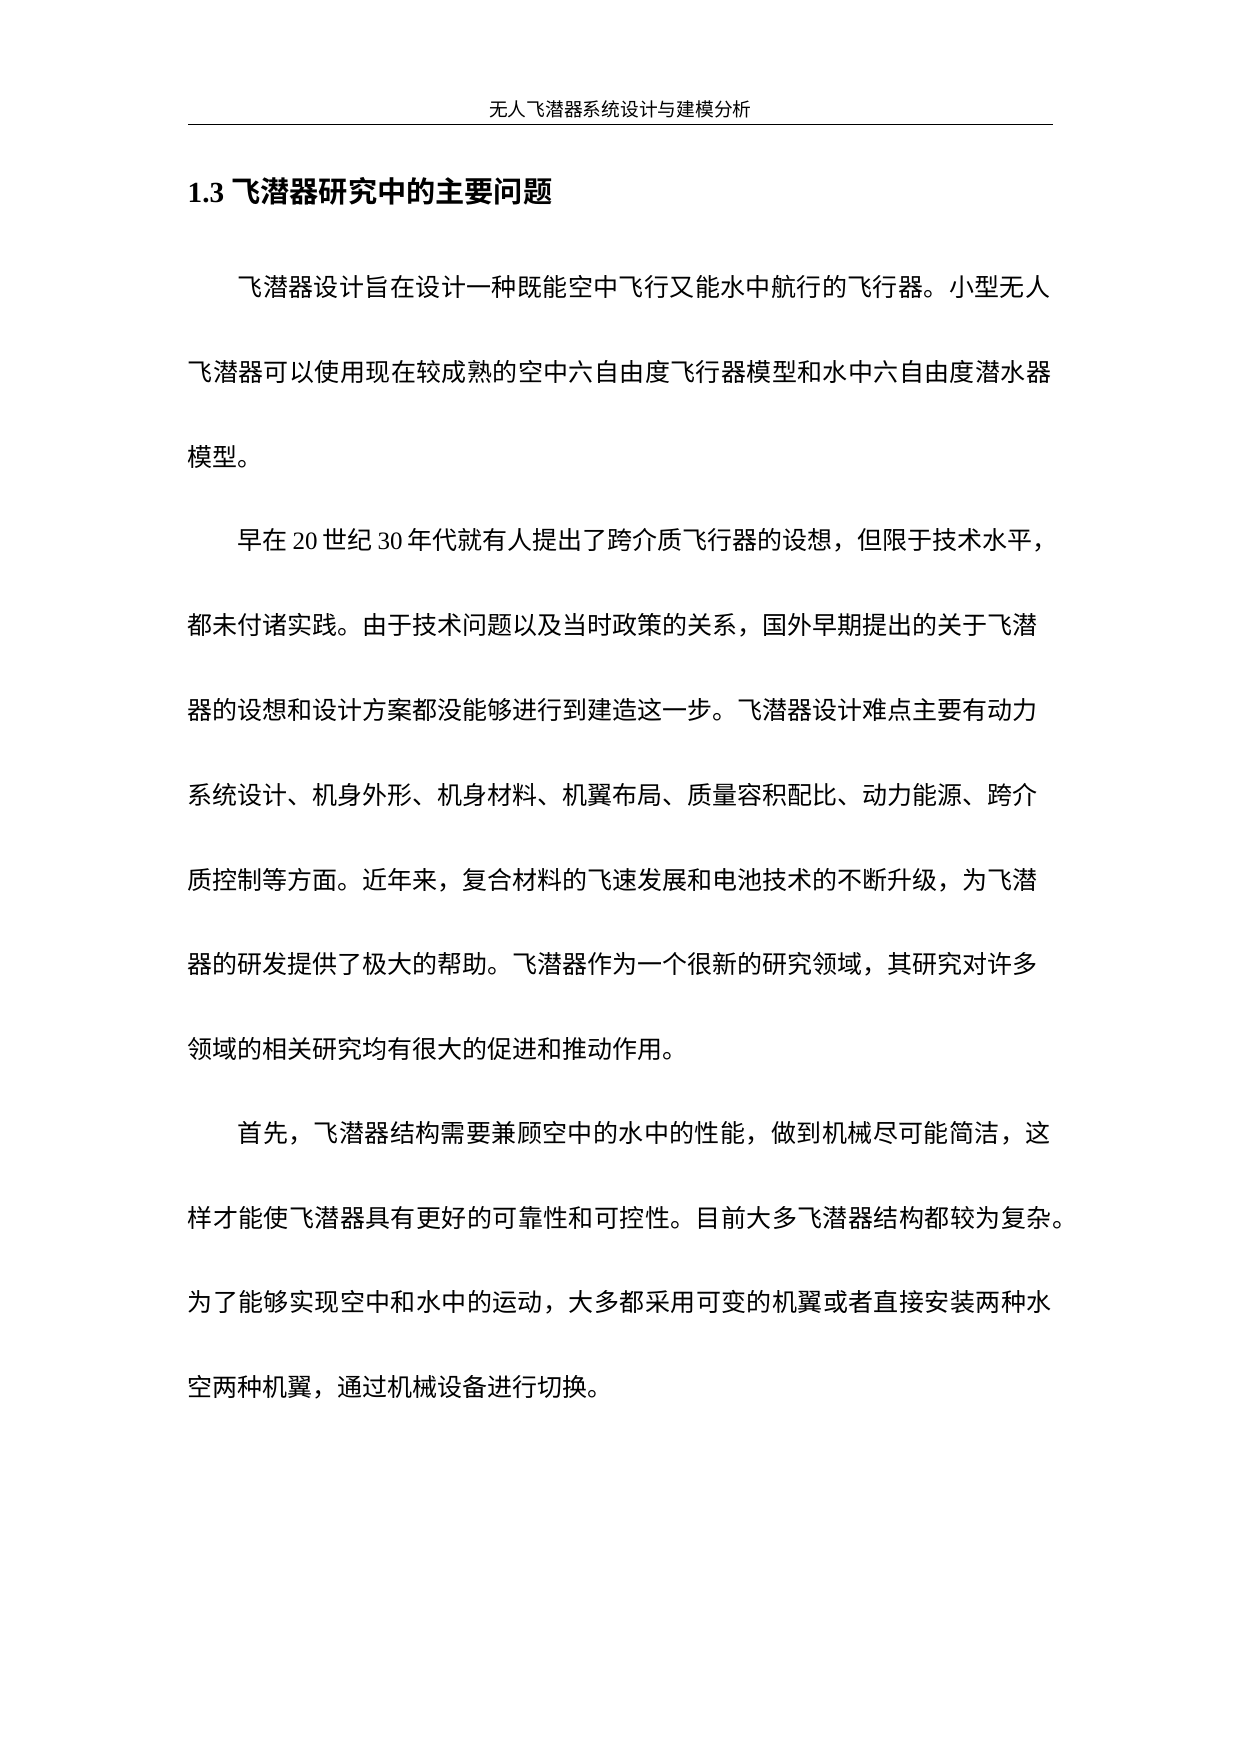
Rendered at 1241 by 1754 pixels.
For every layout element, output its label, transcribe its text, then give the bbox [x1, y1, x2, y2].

text 飞潜器设计旨在设计一种既能空中飞行又能水中航行的飞行器。小型无人飞潜器可以使用现在较成熟的空中六自由度飞行器模型和水中六自由度潜水器模型。 [187, 252, 1053, 489]
text 早在20世纪30年代就有人提出了跨介质飞行器的设想，但限于技术水平，都未付诸实践。由于技术问题以及当时政策的关系，国外早期提出的关于飞潜器的设想和设计方案都没能够进行到建造这一步。飞潜器设计难点主要有动力系统设计、机身外形、机身材料、机翼布局、质量容积配比、动力能源、跨介质控制等方面。近年来，复合材料的飞速发展和电池技术的不断升级，为飞潜器的研发提供了极大的帮助。飞潜器作为一个很新的研究领域，其研究对许多领域的相关研究均有很大的促进和推动作用。 [187, 505, 1053, 1082]
subtitle 飞潜器研究中的主要问题 [187, 156, 1053, 224]
text 首先，飞潜器结构需要兼顾空中的水中的性能，做到机械尽可能简洁，这样才能使飞潜器具有更好的可靠性和可控性。目前大多飞潜器结构都较为复杂。为了能够实现空中和水中的运动，大多都采用可变的机翼或者直接安装两种水空两种机翼，通过机械设备进行切换。 [187, 1097, 1053, 1420]
